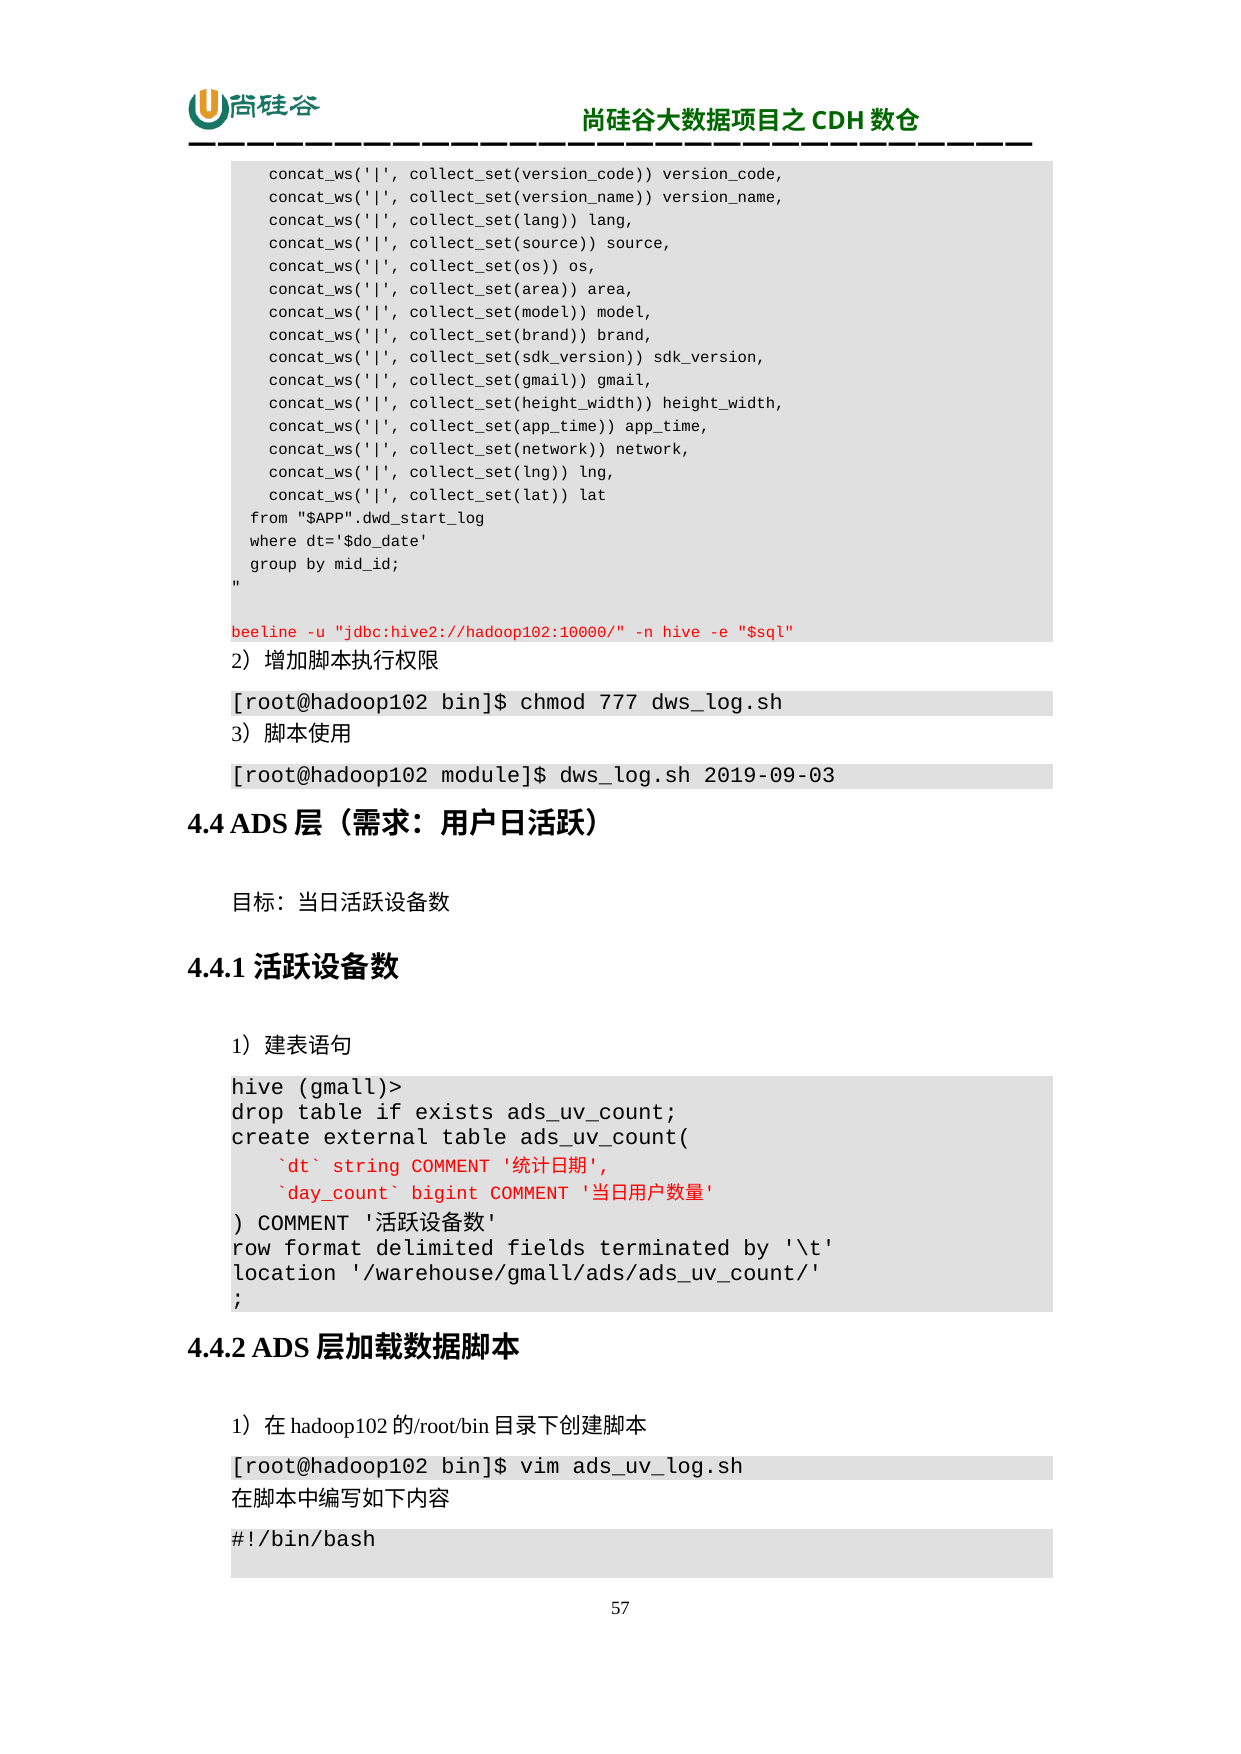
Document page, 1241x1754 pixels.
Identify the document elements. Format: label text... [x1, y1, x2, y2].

text `dt` string COMMENT '统计日期', [231, 1151, 1053, 1178]
text [root@hadoop102 bin]$ chmod 777 dws_log.sh [231, 691, 1053, 716]
text 1）在hadoop102的/root/bin目录下创建脚本 [187, 1407, 1053, 1440]
text [root@hadoop102 module]$ dws_log.sh 2019-09-03 [231, 764, 1053, 789]
text 2）增加脚本执行权限 [187, 642, 1053, 675]
text 1）建表语句 [187, 1028, 1053, 1060]
text concat_ws('|', collect_set(network)) network, [231, 436, 1053, 459]
text 3）脚本使用 [187, 716, 1053, 748]
text group by mid_id; [231, 551, 1053, 574]
subtitle 4.4.1 活跃设备数 [187, 932, 1053, 997]
text [root@hadoop102 bin]$ vim ads_uv_log.sh [231, 1456, 1053, 1480]
picture [187, 88, 320, 130]
text #!/bin/bash [231, 1529, 1053, 1553]
text concat_ws('|', collect_set(os)) os, [231, 253, 1053, 276]
text where dt='$do_date' [231, 528, 1053, 551]
text concat_ws('|', collect_set(source)) source, [231, 230, 1053, 253]
text concat_ws('|', collect_set(model)) model, [231, 299, 1053, 322]
text create external table ads_uv_count( [231, 1126, 1053, 1151]
text concat_ws('|', collect_set(version_code)) version_code, [231, 161, 1053, 184]
text concat_ws('|', collect_set(app_time)) app_time, [231, 413, 1053, 436]
text concat_ws('|', collect_set(sdk_version)) sdk_version, [231, 344, 1053, 367]
text hive (gmall)> [231, 1076, 1053, 1101]
text row format delimited fields terminated by '\t' [231, 1237, 1053, 1262]
text beeline -u "jdbc:hive2://hadoop102:10000/" -n hive -e "$sql" [231, 619, 1053, 642]
text ) COMMENT '活跃设备数' [231, 1205, 1053, 1237]
text drop table if exists ads_uv_count; [231, 1101, 1053, 1126]
text concat_ws('|', collect_set(area)) area, [231, 276, 1053, 299]
text concat_ws('|', collect_set(lang)) lang, [231, 207, 1053, 230]
subtitle 4.4 ADS层（需求：用户日活跃） [187, 789, 1053, 854]
text concat_ws('|', collect_set(lat)) lat [231, 482, 1053, 505]
text concat_ws('|', collect_set(lng)) lng, [231, 459, 1053, 482]
text 在脚本中编写如下内容 [187, 1480, 1053, 1513]
text `day_count` bigint COMMENT '当日用户数量' [231, 1178, 1053, 1205]
text concat_ws('|', collect_set(brand)) brand, [231, 322, 1053, 344]
text 目标：当日活跃设备数 [187, 884, 1053, 917]
text concat_ws('|', collect_set(version_name)) version_name, [231, 184, 1053, 207]
text concat_ws('|', collect_set(height_width)) height_width, [231, 390, 1053, 413]
subtitle 4.4.2 ADS层加载数据脚本 [187, 1312, 1053, 1377]
text concat_ws('|', collect_set(gmail)) gmail, [231, 367, 1053, 390]
text location '/warehouse/gmall/ads/ads_uv_count/' [231, 1262, 1053, 1287]
text ; [231, 1287, 1053, 1312]
text from "$APP".dwd_start_log [231, 505, 1053, 528]
text " [231, 574, 1053, 597]
